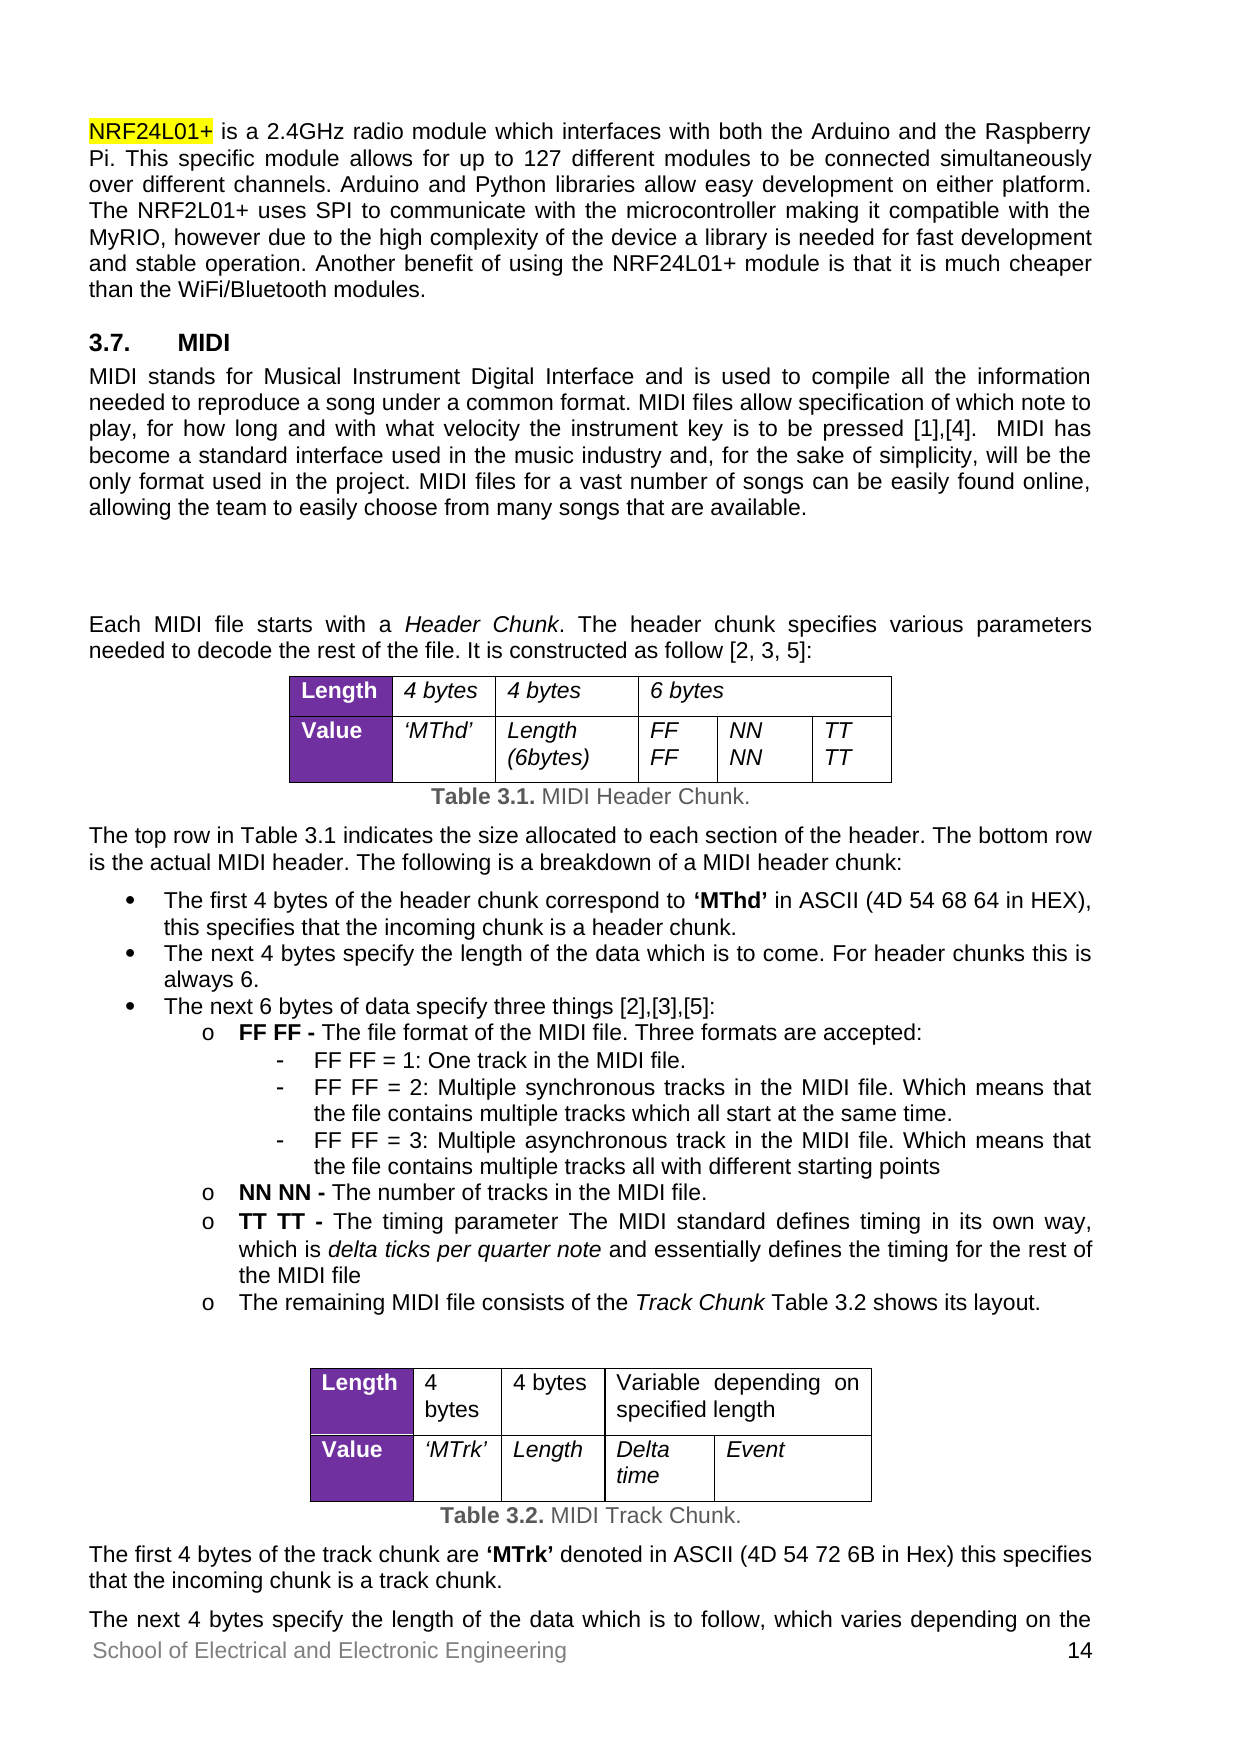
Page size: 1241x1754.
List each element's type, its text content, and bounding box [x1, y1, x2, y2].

table_header 4 bytes [502, 1369, 604, 1434]
table_cell Event [715, 1436, 871, 1501]
table_cell Delta time [606, 1436, 714, 1501]
table_cell ‘MThd’ [393, 717, 495, 782]
text The first 4 bytes of the track chunk are ‘MTrk’ denoted in ASCII (4D 54 72 6B in Hex) this specifies that the incoming chunk is a track chunk. [89, 1541, 1092, 1593]
table_header 4 bytes [414, 1369, 501, 1434]
table_cell Length [502, 1436, 604, 1501]
table_cell Value [290, 717, 392, 782]
list The remaining MIDI file consists of the Track Chunk Table 3.2 shows its layout. [201, 1289, 1092, 1317]
text Table 3.1. MIDI Header Chunk. [89, 783, 1092, 810]
subtitle MIDI [89, 328, 1092, 356]
table_cell Value [311, 1436, 413, 1501]
text The next 4 bytes specify the length of the data which is to follow, which varies depending on the data. [89, 1606, 1092, 1632]
table_header 4 bytes [393, 677, 495, 716]
list FF FF = 1: One track in the MIDI file. [276, 1047, 1092, 1074]
table_cell Length (6bytes) [496, 717, 638, 782]
list The next 4 bytes specify the length of the data which is to come. For header chunks this is always 6. [126, 940, 1092, 993]
list FF FF - The file format of the MIDI file. Three formats are accepted: [201, 1019, 1092, 1047]
text The top row in Table 3.1 indicates the size allocated to each section of the header. The bottom row is the actual MIDI header. The following is a breakdown of a MIDI header chunk: [89, 822, 1092, 875]
list The next 6 bytes of data specify three things [2],[3],[5]: [126, 993, 1092, 1019]
list NN NN - The number of tracks in the MIDI file. [201, 1179, 1092, 1208]
table_cell NN NN [718, 717, 812, 782]
table_header 6 bytes [639, 677, 891, 716]
table_header 4 bytes [496, 677, 638, 716]
table_cell FF FF [639, 717, 717, 782]
table_header Length [311, 1369, 413, 1434]
text Each MIDI file starts with a Header Chunk. The header chunk specifies various parameters needed to decode the rest of the file. It is constructed as follow [2, 3, 5]: [89, 611, 1092, 664]
list FF FF = 3: Multiple asynchronous track in the MIDI file. Which means that the file contains multiple tracks all with different starting points [276, 1127, 1092, 1179]
table_header Variable depending on specified length [606, 1369, 871, 1434]
table_cell TT TT [813, 717, 891, 782]
text Table 3.2. MIDI Track Chunk. [89, 1502, 1092, 1528]
list The first 4 bytes of the header chunk correspond to ‘MThd’ in ASCII (4D 54 68 64 in HEX), this specifies that the incoming chunk is a header chunk. [126, 887, 1092, 940]
list FF FF = 2: Multiple synchronous tracks in the MIDI file. Which means that the file contains multiple tracks which all start at the same time. [276, 1074, 1092, 1127]
table_cell ‘MTrk’ [414, 1436, 501, 1501]
table_header Length [290, 677, 392, 716]
text MIDI stands for Musical Instrument Digital Interface and is used to compile all the information needed to reproduce a song under a common format. MIDI files allow specification of which note to play, for how long and with what velocity the instrument key is to be pressed [1],[4]. MIDI has become a standard interface used in the music industry and, for the sake of simplicity, will be the only format used in the project. MIDI files for a vast number of songs can be easily found online, allowing the team to easily choose from many songs that are available. [89, 363, 1092, 521]
list TT TT - The timing parameter The MIDI standard defines timing in its own way, which is delta ticks per quarter note and essentially defines the timing for the rest of the MIDI file [201, 1208, 1092, 1289]
